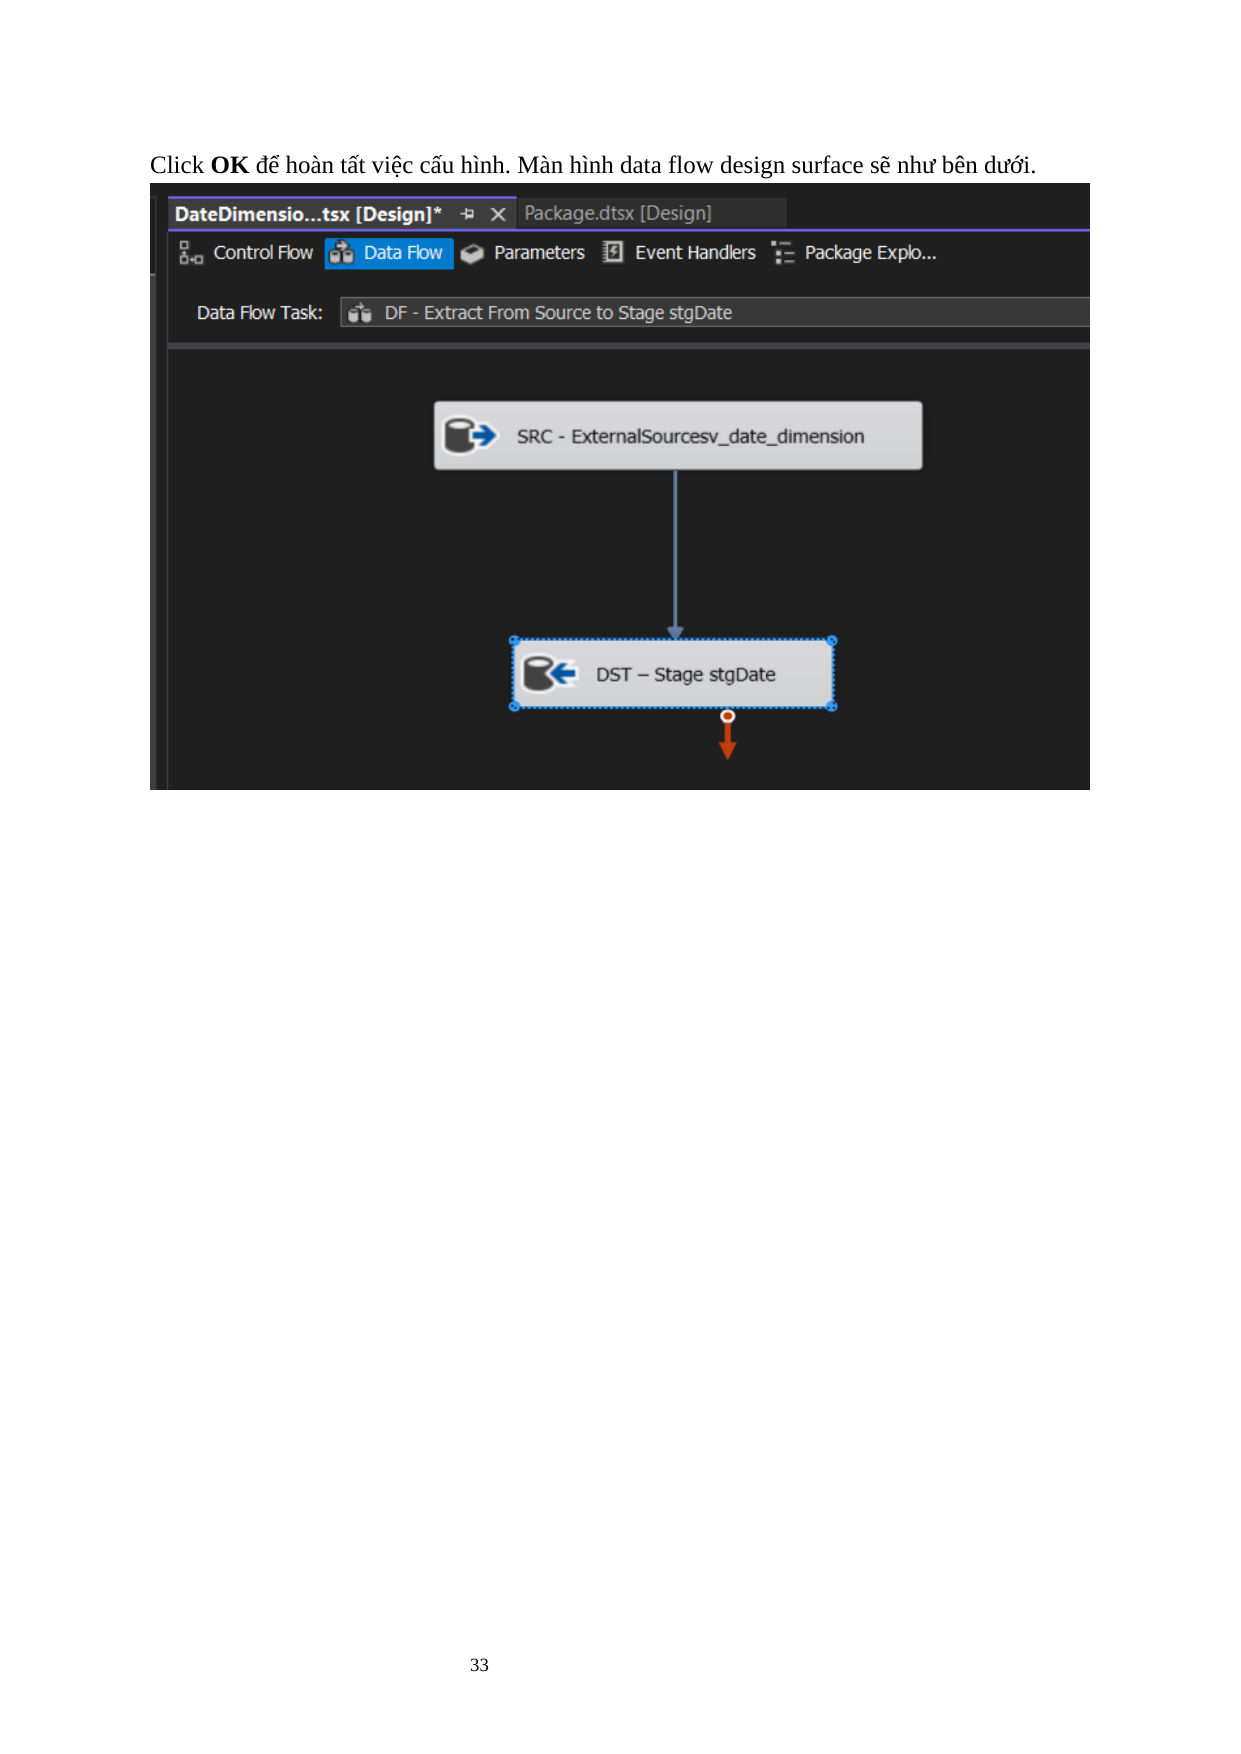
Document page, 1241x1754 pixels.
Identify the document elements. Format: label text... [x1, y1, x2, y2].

picture [150, 183, 1090, 790]
text Click OK để hoàn tất việc cấu hình. Màn hình data flow design surface sẽ như bên dưới. [150, 150, 1090, 179]
